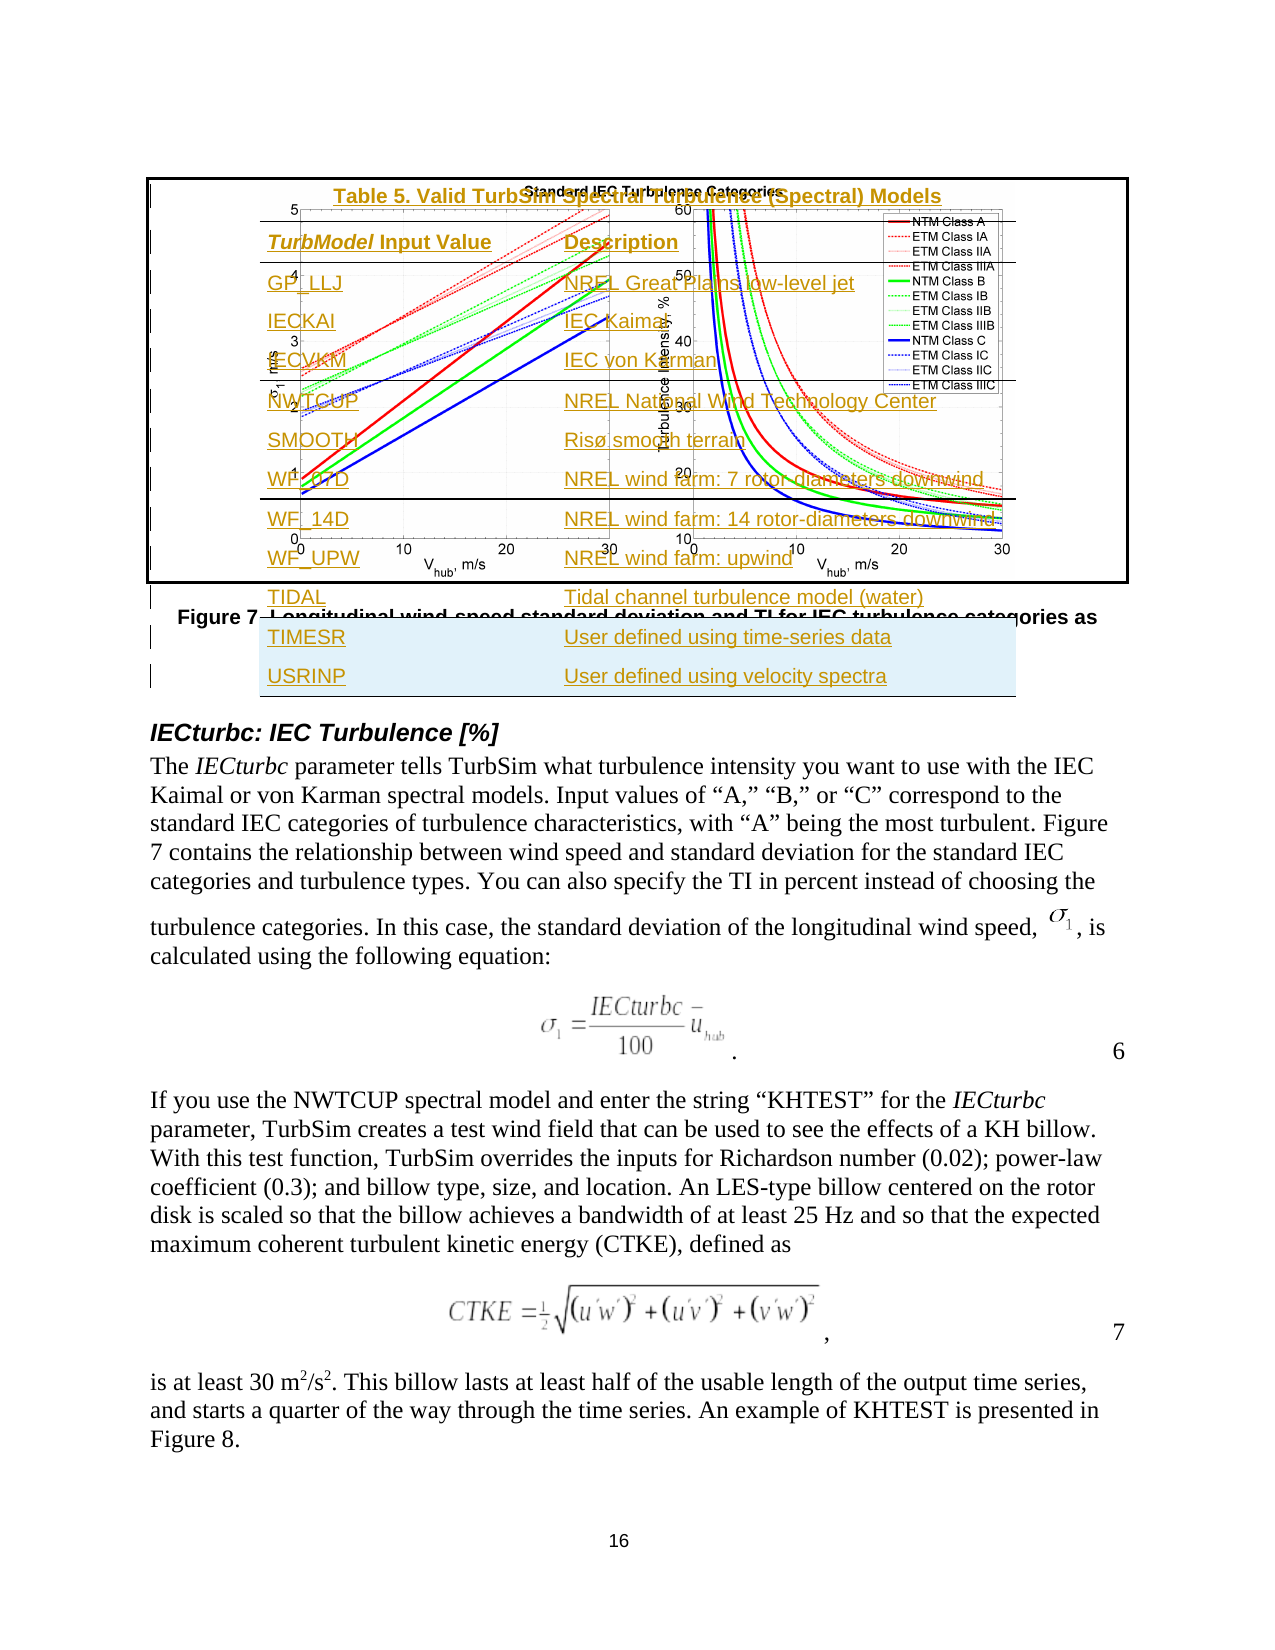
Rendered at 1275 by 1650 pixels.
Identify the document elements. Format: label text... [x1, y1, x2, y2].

text If you use the NWTCUP spectral model and enter the string “KHTEST” for the IECturbc parameter, TurbSim creates a test wind field that can be used to see the effects of a KH billow. With this test function, TurbSim overrides the inputs for Richardson number (0.02); power-law coefficient (0.3); and billow type, size, and location. An LES-type billow centered on the rotor disk is scaled so that the billow achieves a bandwidth of at least 25 Hz and so that the expected maximum coherent turbulent kinetic energy (CTKE), defined as [150, 1086, 1125, 1258]
text . (6) [150, 990, 1125, 1065]
text is at least 30 m2/s2. This billow lasts at least half of the usable length of the output time series, and starts a quarter of the way through the time series. An example of KHTEST is presented in Figure 8. [150, 1367, 1125, 1453]
text , (7) [150, 1279, 1125, 1346]
text IECturbc: IEC Turbulence [%] [150, 162, 1125, 747]
text The IECturbc parameter tells TurbSim what turbulence intensity you want to use with the IEC Kaimal or von Karman spectral models. Input values of “A,” “B,” or “C” correspond to the standard IEC categories of turbulence characteristics, with “A” being the most turbulent. Figure 7 contains the relationship between wind speed and standard deviation for the standard IEC categories and turbulence types. You can also specify the TI in percent instead of choosing the turbulence categories. In this case, the standard deviation of the longitudinal wind speed, , is calculated using the following equation: [150, 751, 1125, 969]
